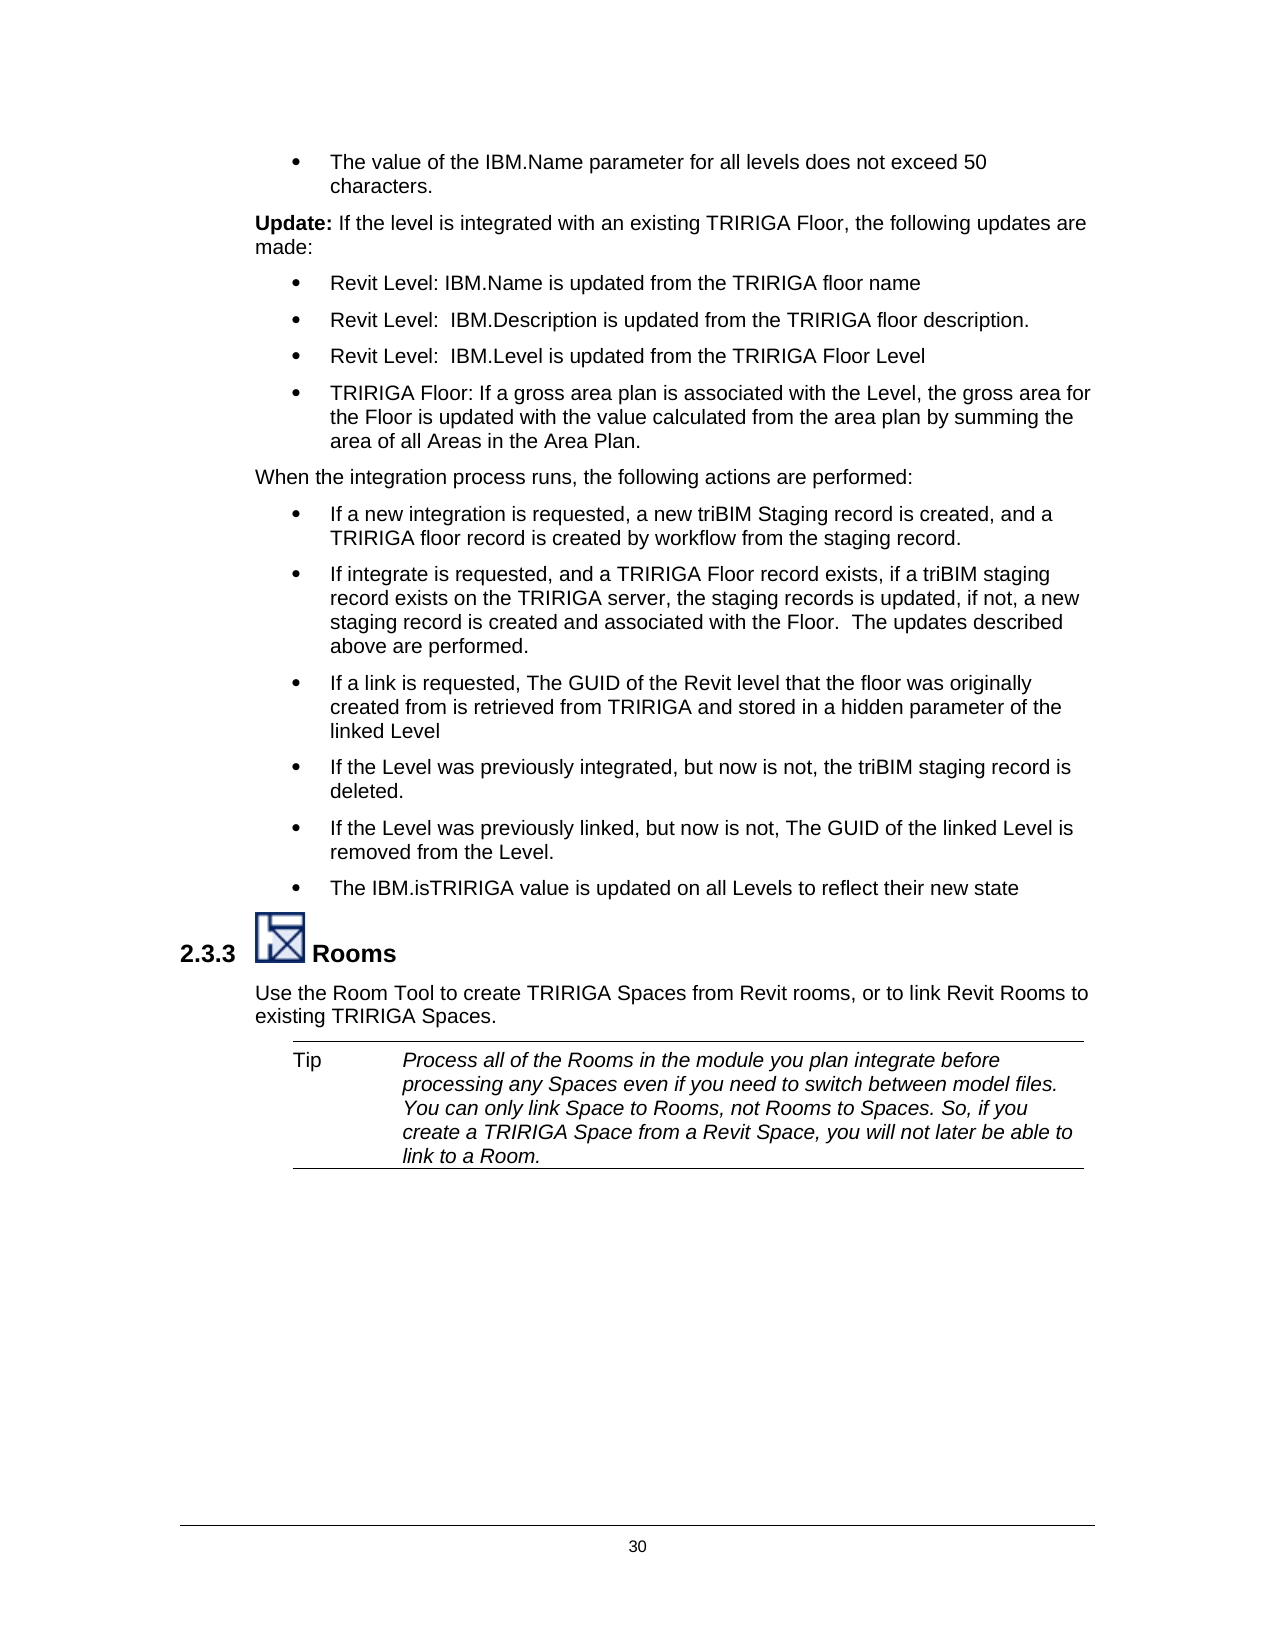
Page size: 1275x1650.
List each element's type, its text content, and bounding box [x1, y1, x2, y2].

table_header Process all of the Rooms in the module you plan integrate before processing any Spaces even if you need to switch between model files. You can only link Space to Rooms, not Rooms to Spaces. So, if you create a TRIRIGA Space from a Revit Space, you will not later be able to link to a Room. [402, 1042, 1084, 1168]
list If the Level was previously linked, but now is not, The GUID of the linked Level is removed from the Level. [292, 816, 1095, 863]
picture [255, 912, 306, 963]
list If the Level was previously integrated, but now is not, the triBIM staging record is deleted. [292, 755, 1095, 803]
list The IBM.isTRIRIGA value is updated on all Levels to reflect their new state [292, 876, 1095, 900]
list Revit Level: IBM.Name is updated from the TRIRIGA floor name [292, 271, 1095, 295]
list If a new integration is requested, a new triBIM Staging record is created, and a TRIRIGA floor record is created by workflow from the staging record. [292, 502, 1095, 549]
subtitle Rooms [180, 913, 1095, 968]
text Update: If the level is integrated with an existing TRIRIGA Floor, the following updates are made: [255, 211, 1095, 258]
text When the integration process runs, the following actions are performed: [255, 465, 1095, 489]
table_header Tip [293, 1042, 402, 1168]
list If a link is requested, The GUID of the Revit level that the floor was originally created from is retrieved from TRIRIGA and stored in a hidden parameter of the linked Level [292, 671, 1095, 742]
list The value of the IBM.Name parameter for all levels does not exceed 50 characters. [292, 150, 1095, 198]
list TRIRIGA Floor: If a gross area plan is associated with the Level, the gross area for the Floor is updated with the value calculated from the area plan by summing the area of all Areas in the Area Plan. [292, 381, 1095, 453]
text Use the Room Tool to create TRIRIGA Spaces from Revit rooms, or to link Revit Rooms to existing TRIRIGA Spaces. [255, 980, 1095, 1028]
list Revit Level: IBM.Description is updated from the TRIRIGA floor description. [292, 307, 1095, 332]
list Revit Level: IBM.Level is updated from the TRIRIGA Floor Level [292, 344, 1095, 368]
list If integrate is requested, and a TRIRIGA Floor record exists, if a triBIM staging record exists on the TRIRIGA server, the staging records is updated, if not, a new staging record is created and associated with the Floor. The updates described above are performed. [292, 562, 1095, 658]
